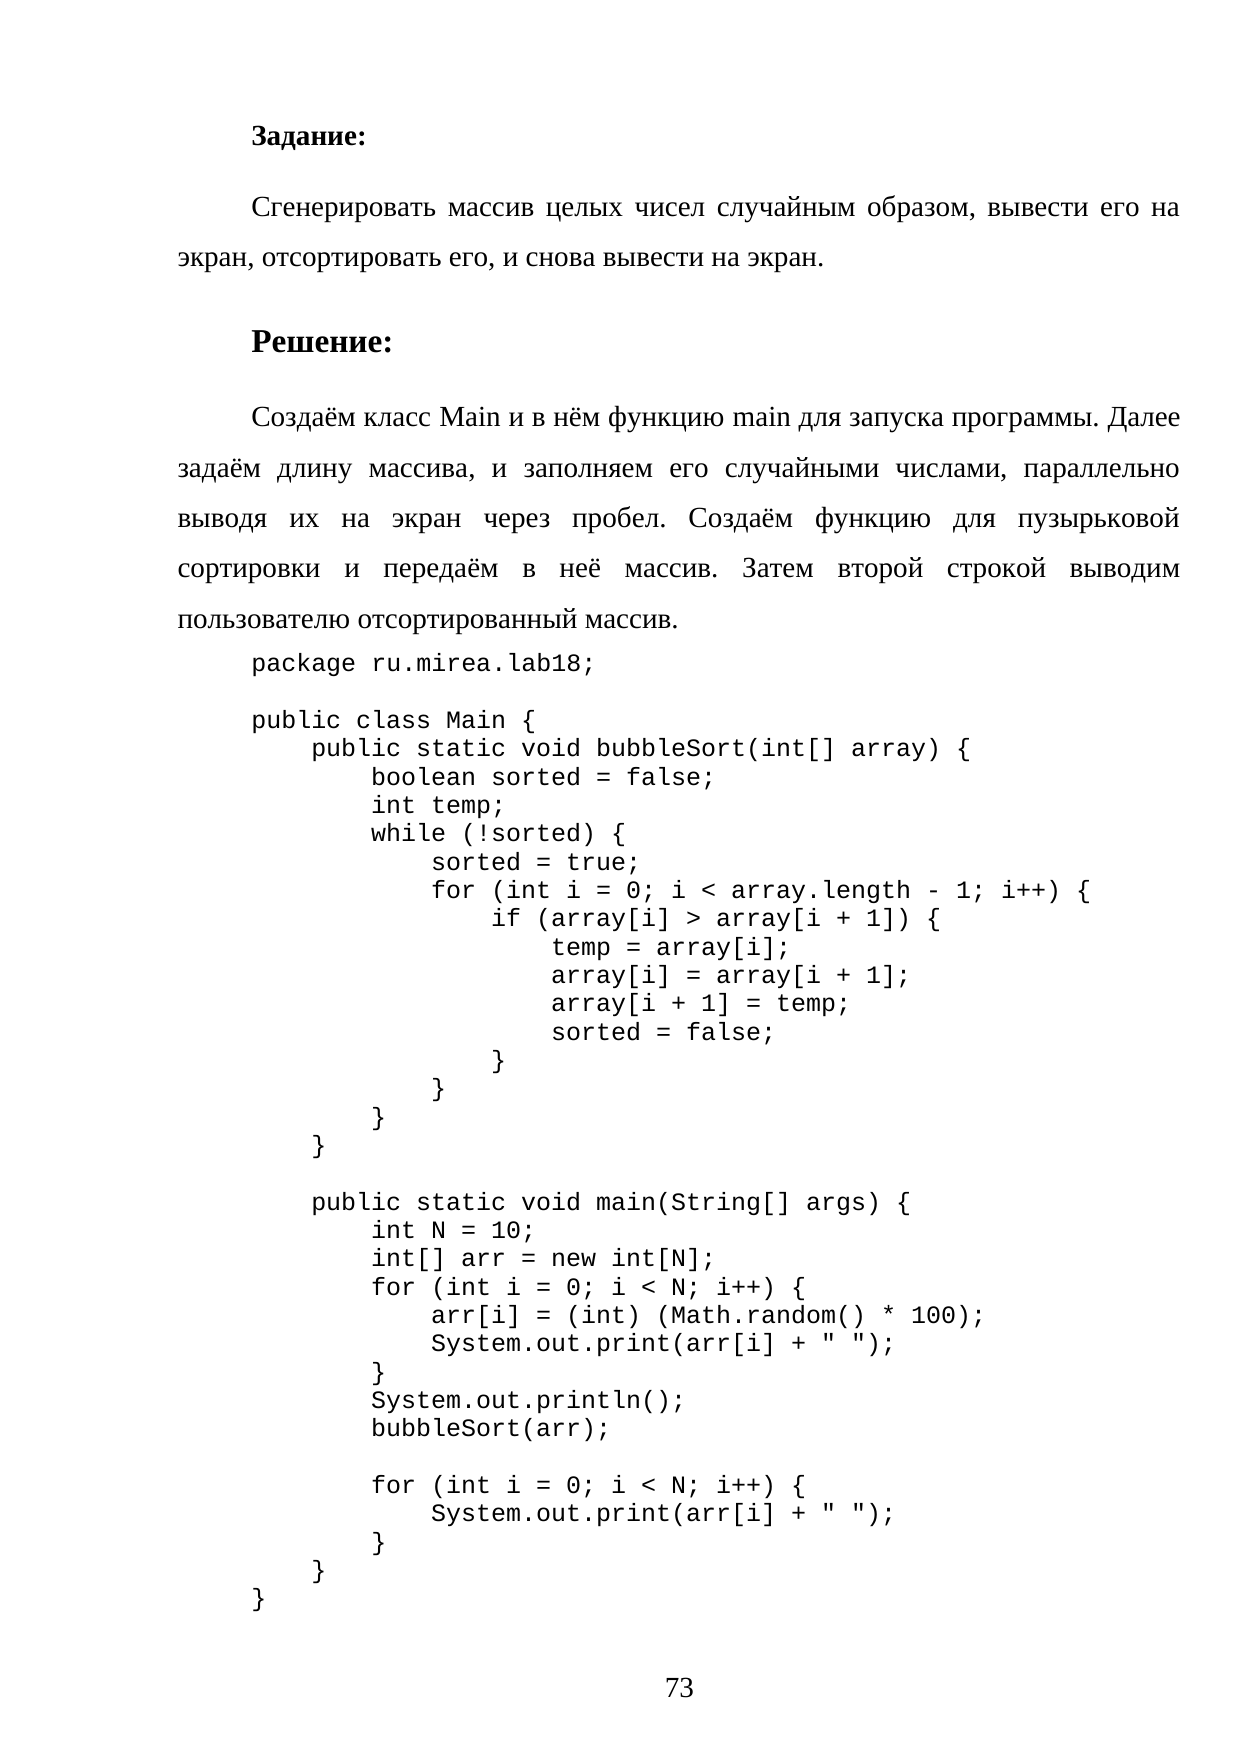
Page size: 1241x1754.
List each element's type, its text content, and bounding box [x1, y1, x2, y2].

text int[] arr = new int[N]; [177, 1246, 1181, 1274]
text public class Main { [177, 708, 1181, 736]
text for (int i = 0; i < array.length - 1; i++) { [177, 878, 1181, 906]
text Сгенерировать массив целых чисел случайным образом, вывести его на экран, отсортировать его, и снова вывести на экран. [177, 189, 1181, 273]
text array[i] = array[i + 1]; [177, 963, 1181, 991]
text bubbleSort(arr); [177, 1416, 1181, 1444]
text int temp; [177, 793, 1181, 821]
text public static void main(String[] args) { [177, 1189, 1181, 1218]
text } [177, 1558, 1181, 1586]
text } [177, 1048, 1181, 1076]
text array[i + 1] = temp; [177, 991, 1181, 1019]
text int N = 10; [177, 1218, 1181, 1246]
text boolean sorted = false; [177, 764, 1181, 793]
text } [177, 1133, 1181, 1161]
text while (!sorted) { [177, 821, 1181, 849]
text System.out.println(); [177, 1388, 1181, 1416]
text Создаём класс Main и в нём функцию main для запуска программы. Далее задаём длину массива, и заполняем его случайными числами, параллельно выводя их на экран через пробел. Создаём функцию для пузырьковой сортировки и передаём в неё массив. Затем второй строкой выводим пользователю отсортированный массив. [177, 399, 1181, 634]
text Задание: [177, 118, 1181, 152]
text } [177, 1076, 1181, 1104]
text System.out.print(arr[i] + " "); [177, 1501, 1181, 1529]
text arr[i] = (int) (Math.random() * 100); [177, 1303, 1181, 1331]
text temp = array[i]; [177, 934, 1181, 963]
text for (int i = 0; i < N; i++) { [177, 1274, 1181, 1303]
text Решение: [251, 321, 1181, 359]
text sorted = true; [177, 849, 1181, 878]
text } [177, 1529, 1181, 1558]
text public static void bubbleSort(int[] array) { [177, 736, 1181, 764]
text } [177, 1104, 1181, 1133]
text } [177, 1359, 1181, 1388]
text sorted = false; [177, 1019, 1181, 1048]
text package ru.mirea.lab18; [177, 651, 1181, 679]
text for (int i = 0; i < N; i++) { [177, 1473, 1181, 1501]
text if (array[i] > array[i + 1]) { [177, 906, 1181, 934]
text } [177, 1586, 1181, 1614]
text System.out.print(arr[i] + " "); [177, 1331, 1181, 1359]
